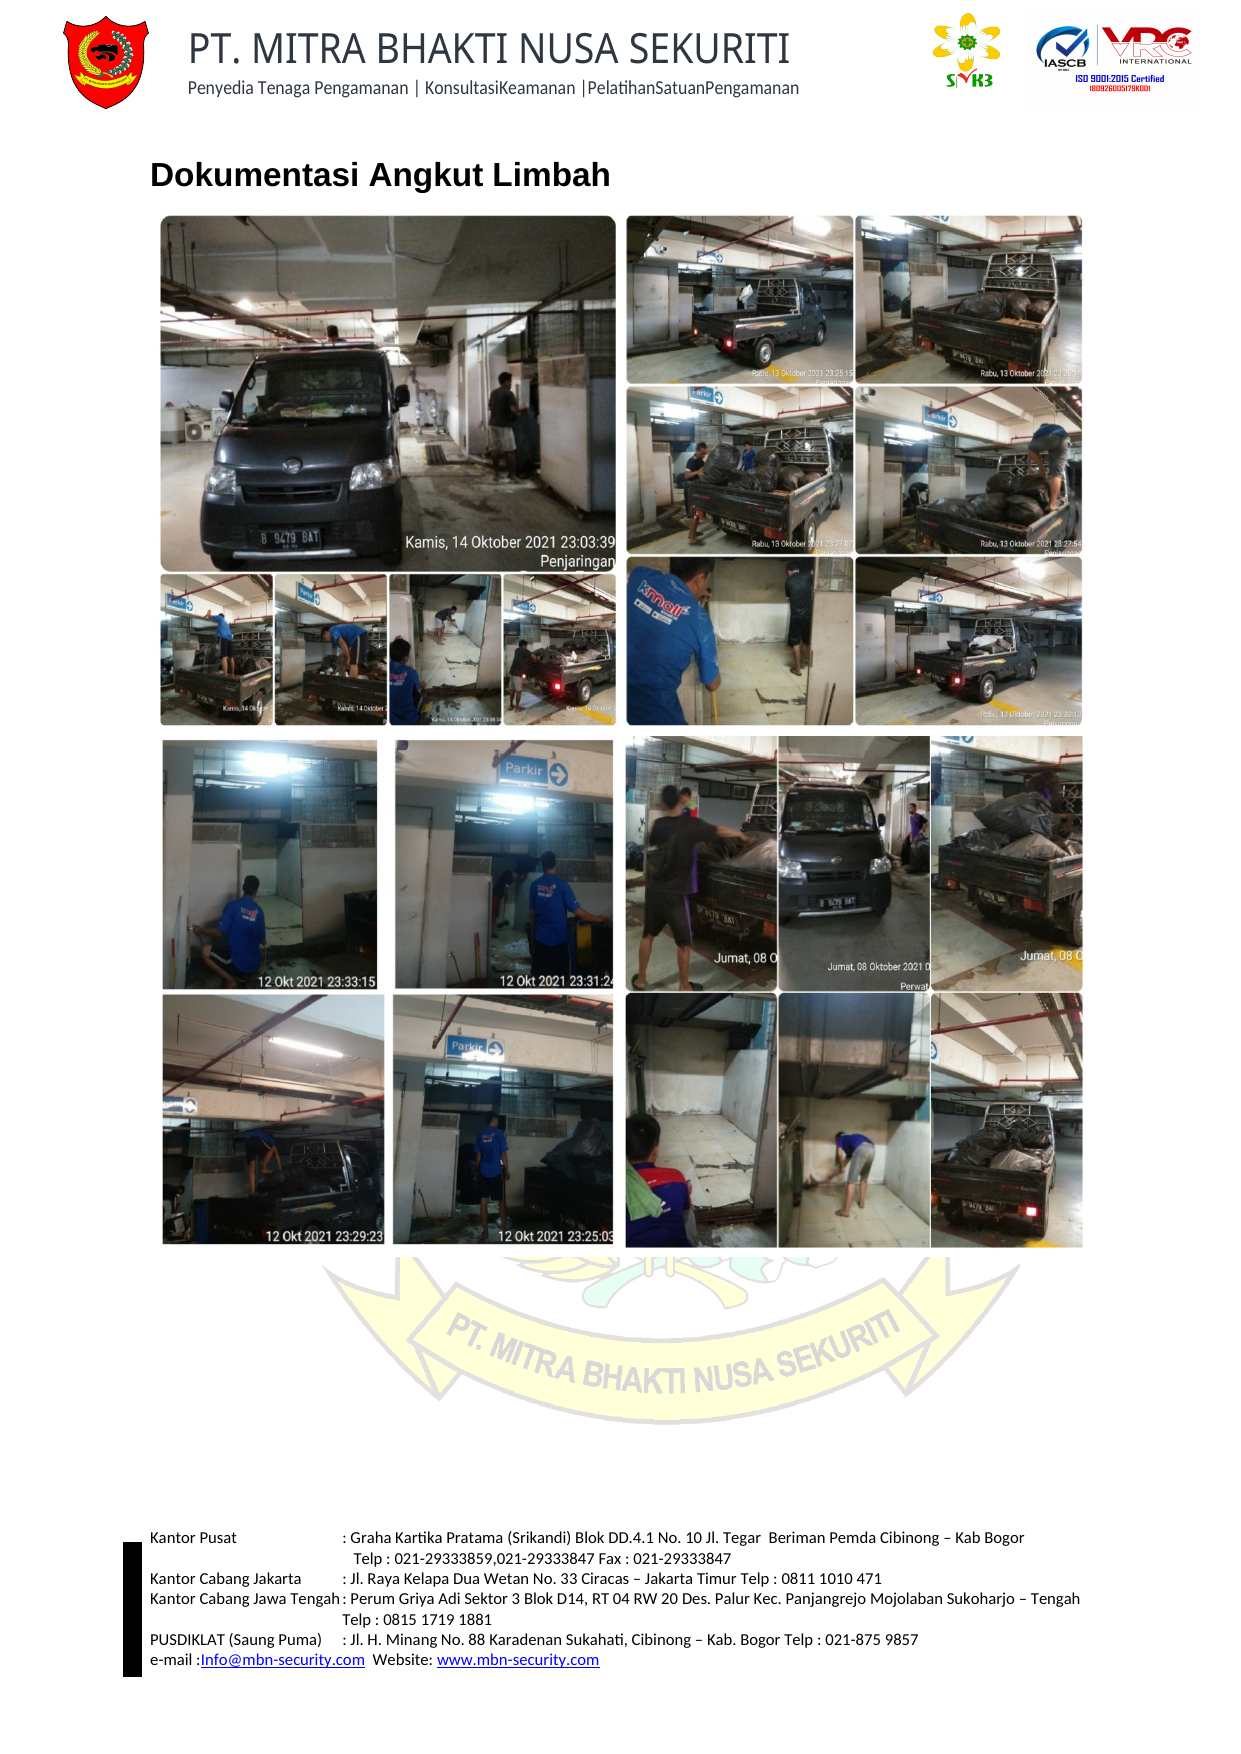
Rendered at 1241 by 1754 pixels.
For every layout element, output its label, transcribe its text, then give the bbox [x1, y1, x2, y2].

text Dokumentasi Angkut Limbah [150, 155, 1090, 193]
picture [1028, 8, 1199, 112]
picture [150, 204, 1091, 1257]
picture [932, 13, 1001, 88]
picture [62, 10, 149, 114]
